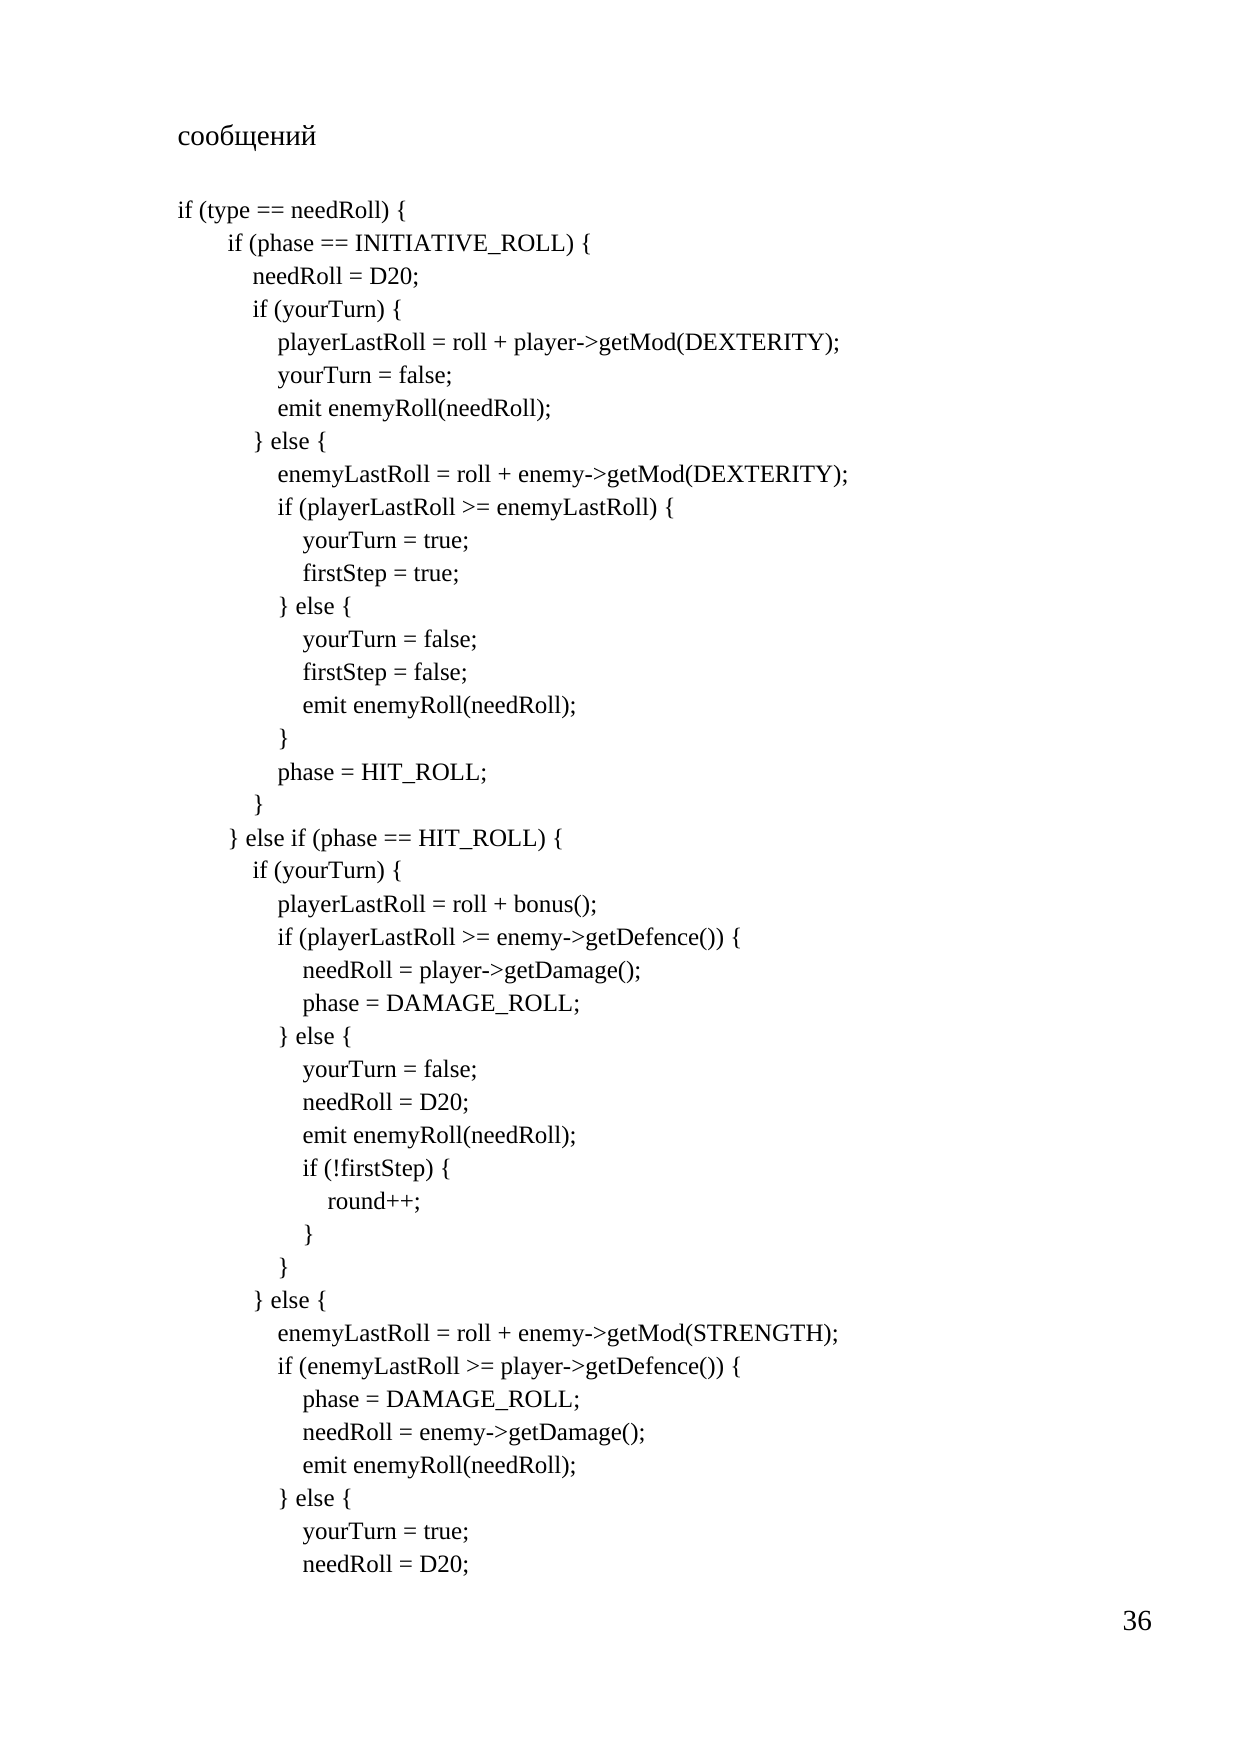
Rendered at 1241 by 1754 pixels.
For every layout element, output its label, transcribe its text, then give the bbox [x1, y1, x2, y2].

text phase = DAMAGE_ROLL; [177, 1384, 1152, 1413]
text if (enemyLastRoll >= player->getDefence()) { [177, 1351, 1152, 1380]
text if (phase == INITIATIVE_ROLL) { [177, 228, 1152, 257]
text } [177, 723, 1152, 752]
text } else if (phase == HIT_ROLL) { [177, 823, 1152, 851]
text if (playerLastRoll >= enemyLastRoll) { [177, 492, 1152, 521]
text yourTurn = false; [177, 1054, 1152, 1082]
text if (playerLastRoll >= enemy->getDefence()) { [177, 922, 1152, 950]
text } else { [177, 1285, 1152, 1314]
text needRoll = D20; [177, 1549, 1152, 1578]
text } else { [177, 1483, 1152, 1512]
text emit enemyRoll(needRoll); [177, 1450, 1152, 1479]
text yourTurn = true; [177, 525, 1152, 554]
text firstStep = true; [177, 558, 1152, 587]
text } else { [177, 426, 1152, 455]
text } [177, 789, 1152, 818]
text if (type == needRoll) { [177, 195, 1152, 224]
text enemyLastRoll = roll + enemy->getMod(DEXTERITY); [177, 459, 1152, 488]
text if (!firstStep) { [177, 1153, 1152, 1182]
text emit enemyRoll(needRoll); [177, 393, 1152, 422]
text if (yourTurn) { [177, 856, 1152, 884]
text } [177, 1252, 1152, 1281]
text emit enemyRoll(needRoll); [177, 691, 1152, 719]
text yourTurn = true; [177, 1516, 1152, 1545]
text emit enemyRoll(needRoll); [177, 1120, 1152, 1148]
text } else { [177, 1021, 1152, 1049]
text playerLastRoll = roll + player->getMod(DEXTERITY); [177, 327, 1152, 356]
text yourTurn = false; [177, 360, 1152, 389]
text round++; [177, 1186, 1152, 1214]
text needRoll = D20; [177, 1087, 1152, 1116]
text } [177, 1219, 1152, 1248]
text } else { [177, 591, 1152, 620]
text phase = HIT_ROLL; [177, 757, 1152, 785]
text needRoll = enemy->getDamage(); [177, 1417, 1152, 1446]
text firstStep = false; [177, 657, 1152, 686]
text needRoll = D20; [177, 261, 1152, 290]
text phase = DAMAGE_ROLL; [177, 988, 1152, 1016]
text yourTurn = false; [177, 624, 1152, 653]
text playerLastRoll = roll + bonus(); [177, 889, 1152, 917]
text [177, 118, 1152, 152]
text needRoll = player->getDamage(); [177, 955, 1152, 983]
text enemyLastRoll = roll + enemy->getMod(STRENGTH); [177, 1318, 1152, 1347]
text if (yourTurn) { [177, 294, 1152, 323]
